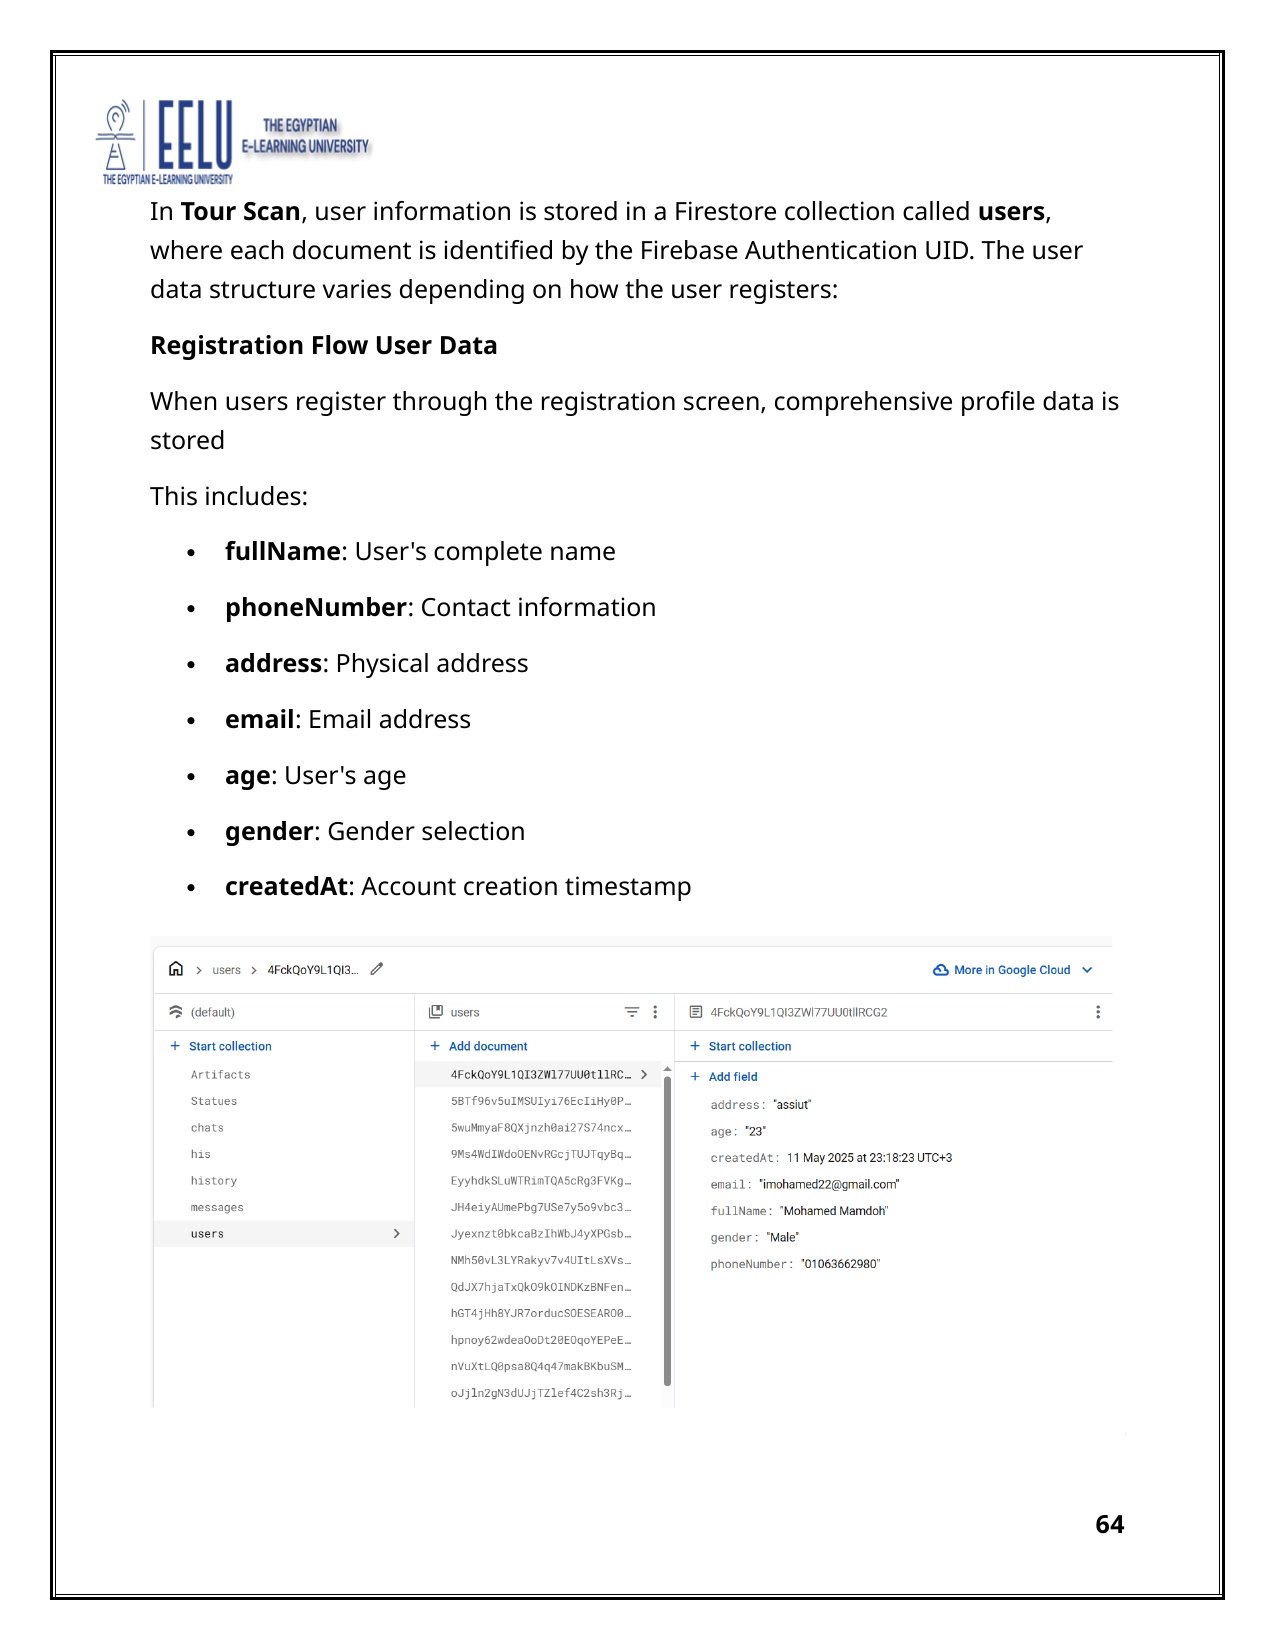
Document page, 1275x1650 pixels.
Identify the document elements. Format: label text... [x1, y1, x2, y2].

text In Tour Scan, user information is stored in a Firestore collection called users, where each document is identified by the Firebase Authentication UID. The user data structure varies depending on how the user registers: [150, 150, 1125, 306]
list address: Physical address [187, 646, 1125, 680]
picture [150, 936, 1125, 1435]
list phoneNumber: Contact information [187, 590, 1125, 624]
picture [80, 75, 374, 188]
list age: User's age [187, 757, 1125, 791]
text When users register through the registration screen, comprehensive profile data is stored [150, 383, 1125, 456]
list createdAt: Account creation timestamp [187, 869, 1125, 903]
list fullName: User's complete name [187, 534, 1125, 568]
list email: Email address [187, 701, 1125, 736]
list gender: Gender selection [187, 813, 1125, 847]
text Registration Flow User Data [150, 327, 1125, 361]
text This includes: [150, 478, 1125, 512]
